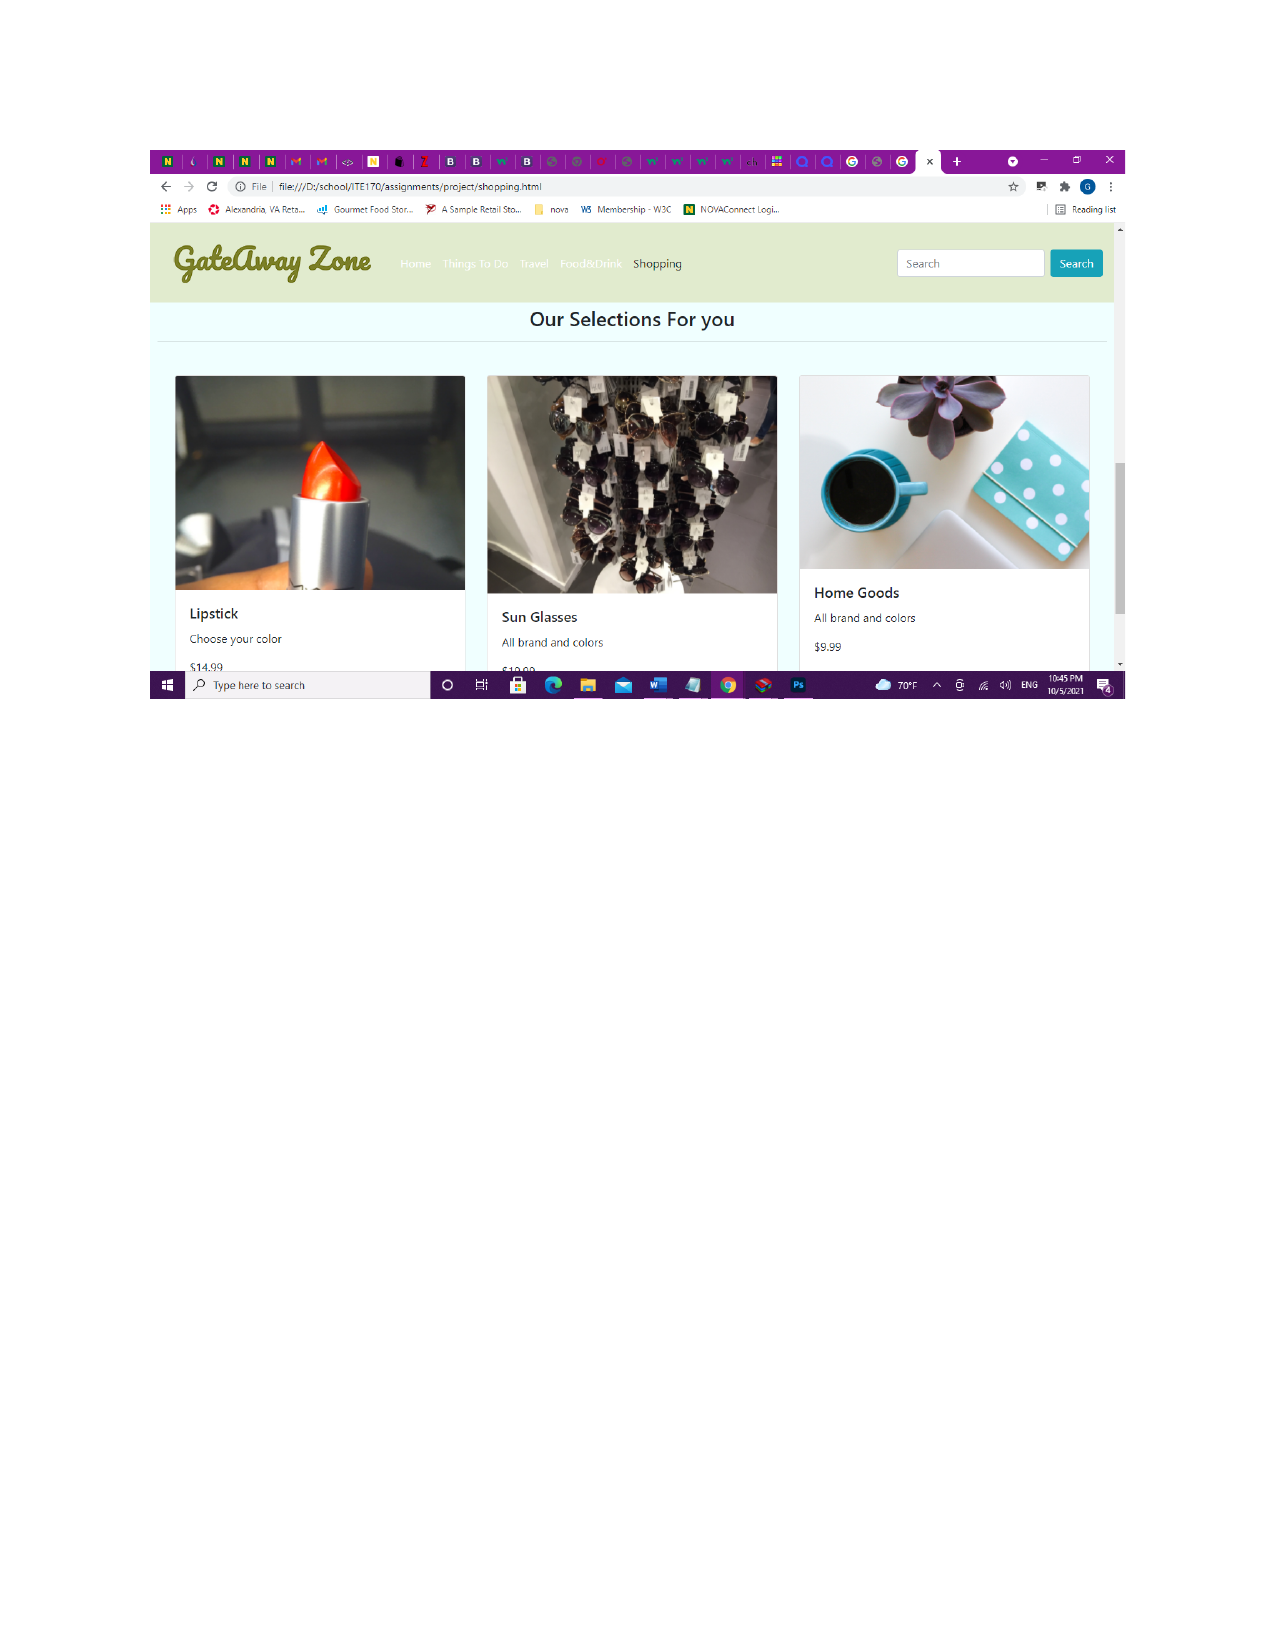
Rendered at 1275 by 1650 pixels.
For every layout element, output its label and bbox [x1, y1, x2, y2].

picture [150, 150, 1125, 699]
